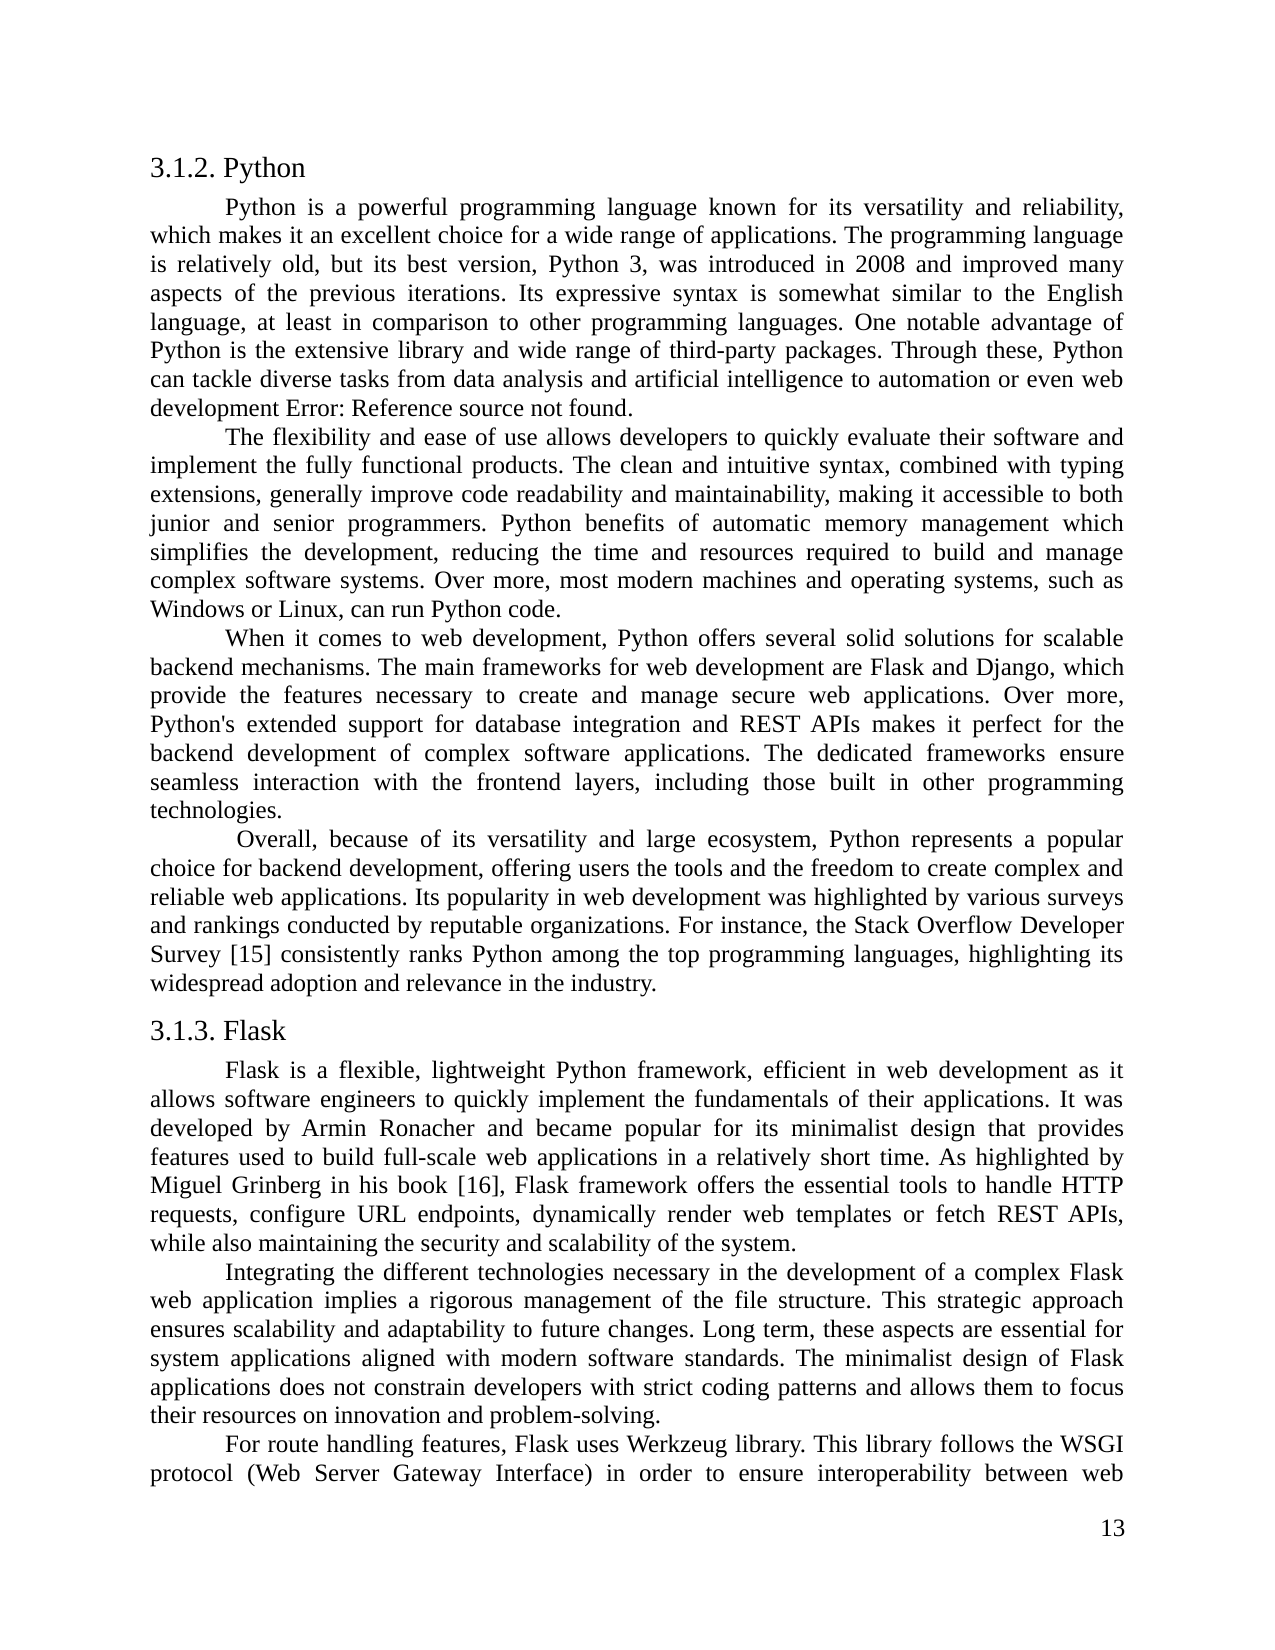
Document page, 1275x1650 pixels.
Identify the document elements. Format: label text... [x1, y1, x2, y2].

subtitle 3.1.3. Flask [150, 1013, 1125, 1047]
text When it comes to web development, Python offers several solid solutions for scalable backend mechanisms. The main frameworks for web development are Flask and Django, which provide the features necessary to create and manage secure web applications. Over more, Python's extended support for database integration and REST APIs makes it perfect for the backend development of complex software applications. The dedicated frameworks ensure seamless interaction with the frontend layers, including those built in other programming technologies. [150, 623, 1125, 824]
text The flexibility and ease of use allows developers to quickly evaluate their software and implement the fully functional products. The clean and intuitive syntax, combined with typing extensions, generally improve code readability and maintainability, making it accessible to both junior and senior programmers. Python benefits of automatic memory management which simplifies the development, reducing the time and resources required to build and manage complex software systems. Over more, most modern machines and operating systems, such as Windows or Linux, can run Python code. [150, 422, 1125, 623]
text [150, 1429, 1125, 1487]
text Overall, because of its versatility and large ecosystem, Python represents a popular choice for backend development, offering users the tools and the freedom to create complex and reliable web applications. Its popularity in web development was highlighted by various surveys and rankings conducted by reputable organizations. For instance, the Stack Overflow Developer Survey [15] consistently ranks Python among the top programming languages, highlighting its widespread adoption and relevance in the industry. [150, 824, 1125, 997]
subtitle 3.1.2. Python [150, 150, 1125, 183]
text Integrating the different technologies necessary in the development of a complex Flask web application implies a rigorous management of the file structure. This strategic approach ensures scalability and adaptability to future changes. Long term, these aspects are essential for system applications aligned with modern software standards. The minimalist design of Flask applications does not constrain developers with strict coding patterns and allows them to focus their resources on innovation and problem-solving. [150, 1257, 1125, 1429]
text Flask is a flexible, lightweight Python framework, efficient in web development as it allows software engineers to quickly implement the fundamentals of their applications. It was developed by Armin Ronacher and became popular for its minimalist design that provides features used to build full-scale web applications in a relatively short time. As highlighted by Miguel Grinberg in his book [16], Flask framework offers the essential tools to handle HTTP requests, configure URL endpoints, dynamically render web templates or fetch REST APIs, while also maintaining the security and scalability of the system. [150, 1055, 1125, 1257]
